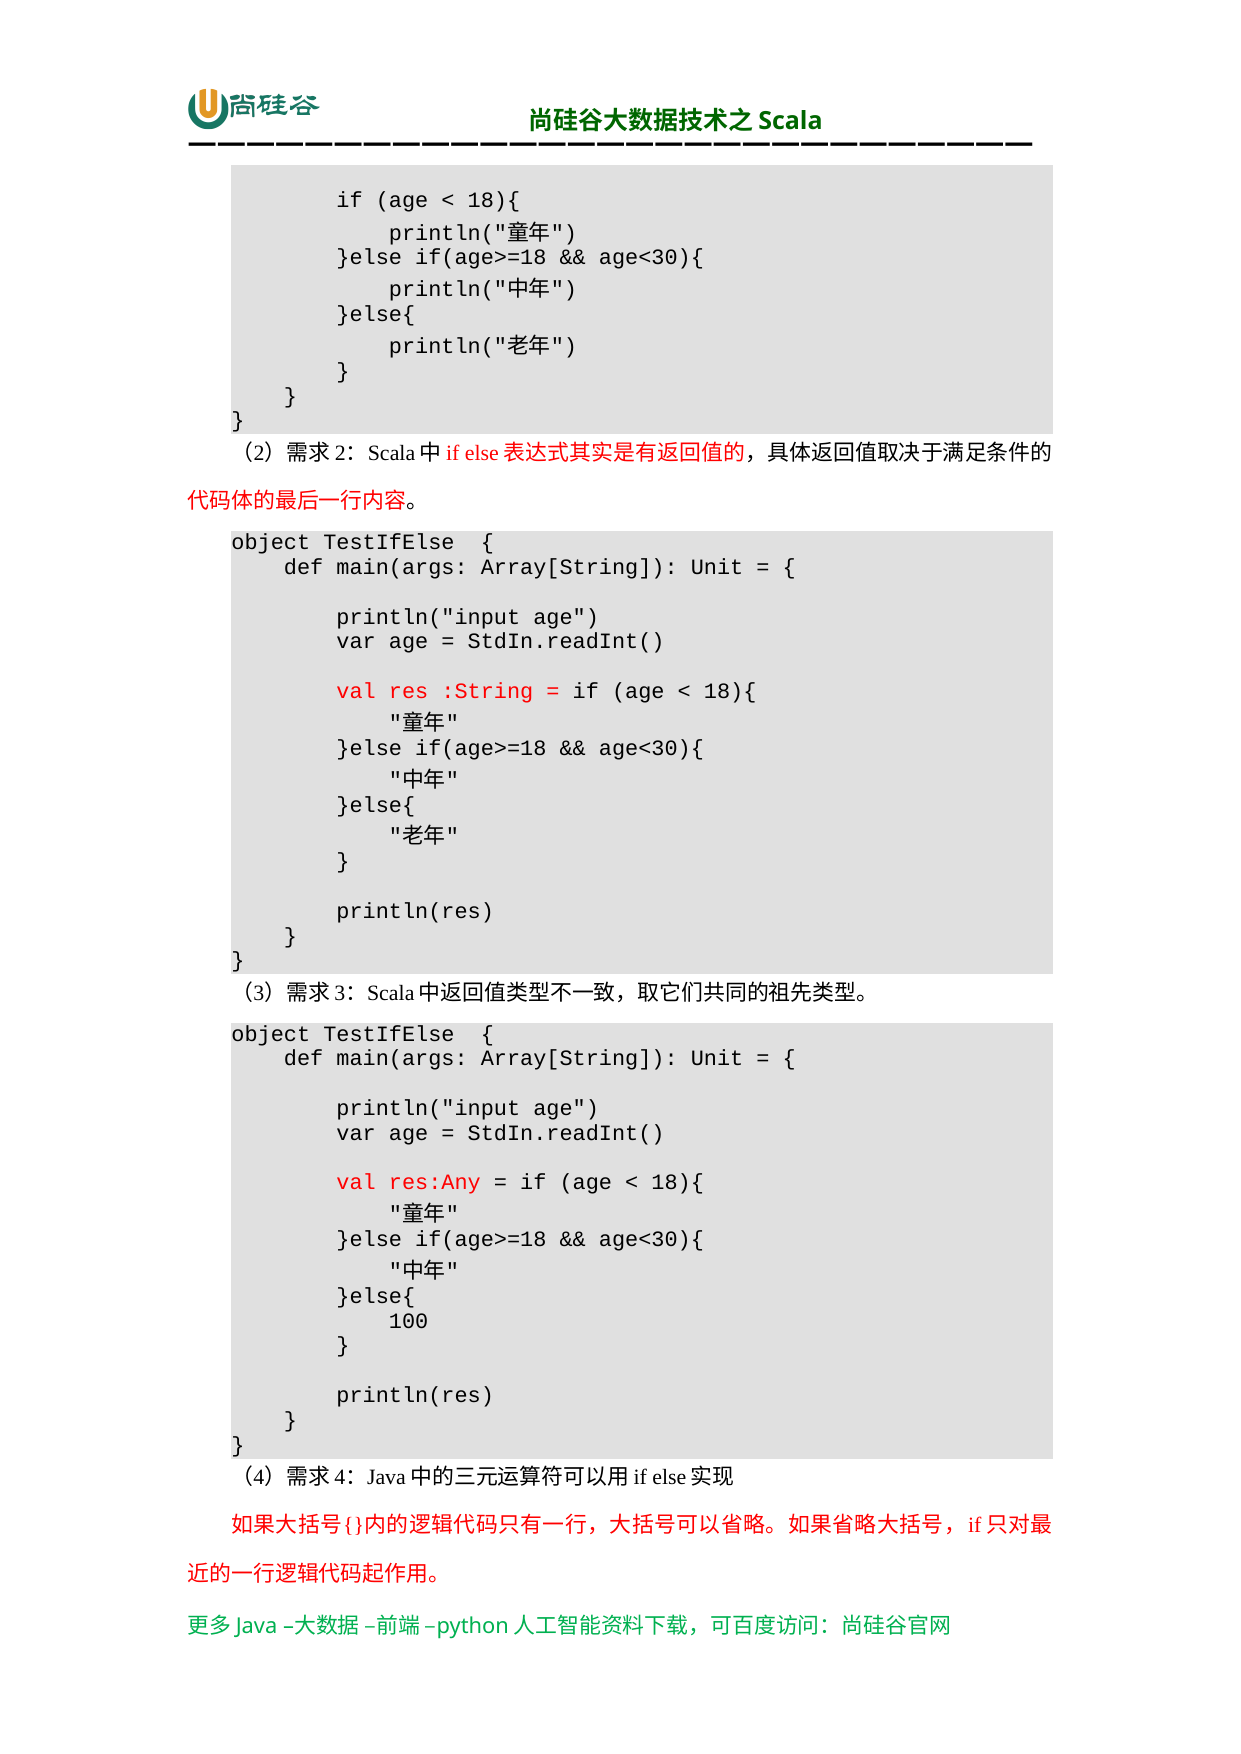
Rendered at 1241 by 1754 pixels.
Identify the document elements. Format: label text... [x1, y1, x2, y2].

text }else{ [231, 794, 1053, 818]
text println(res) [231, 900, 1053, 925]
text }else if(age>=18 && age<30){ [231, 1228, 1053, 1253]
text println("老年") [231, 328, 1053, 360]
text "老年" [231, 818, 1053, 851]
text println("童年") [231, 214, 1053, 246]
text （3）需求3：Scala中返回值类型不一致，取它们共同的祖先类型。 [187, 974, 1053, 1007]
picture [187, 88, 321, 130]
text } [231, 1409, 1053, 1434]
text var age = StdIn.readInt() [231, 1122, 1053, 1147]
text } [231, 925, 1053, 950]
text 100 [231, 1310, 1053, 1335]
text } [231, 409, 1053, 434]
text def main(args: Array[String]): Unit = { [231, 1048, 1053, 1072]
text def main(args: Array[String]): Unit = { [231, 556, 1053, 581]
text 如果大括号{}内的逻辑代码只有一行，大括号可以省略。如果省略大括号，if只对最近的一行逻辑代码起作用。 [187, 1507, 1053, 1588]
text println("input age") [231, 1097, 1053, 1122]
text object TestIfElse { [231, 531, 1053, 556]
text }else{ [231, 303, 1053, 328]
text } [231, 950, 1053, 974]
text println(res) [231, 1384, 1053, 1409]
text "中年" [231, 1253, 1053, 1285]
text } [231, 360, 1053, 385]
text }else{ [231, 1285, 1053, 1310]
text }else if(age>=18 && age<30){ [231, 246, 1053, 271]
text val res :String = if (age < 18){ [231, 680, 1053, 705]
text val res:Any = if (age < 18){ [231, 1172, 1053, 1196]
text } [231, 851, 1053, 875]
text var age = StdIn.readInt() [231, 631, 1053, 655]
text "中年" [231, 762, 1053, 794]
text if (age < 18){ [231, 190, 1053, 214]
text object TestIfElse { [231, 1023, 1053, 1048]
text } [231, 1434, 1053, 1459]
text println("中年") [231, 271, 1053, 303]
text （4）需求4：Java中的三元运算符可以用if else实现 [187, 1459, 1053, 1491]
text println("input age") [231, 606, 1053, 631]
text "童年" [231, 1196, 1053, 1228]
text } [231, 385, 1053, 409]
text }else if(age>=18 && age<30){ [231, 737, 1053, 762]
text （2）需求2：Scala中if else表达式其实是有返回值的，具体返回值取决于满足条件的代码体的最后一行内容。 [187, 434, 1053, 516]
text "童年" [231, 705, 1053, 737]
text } [231, 1335, 1053, 1359]
